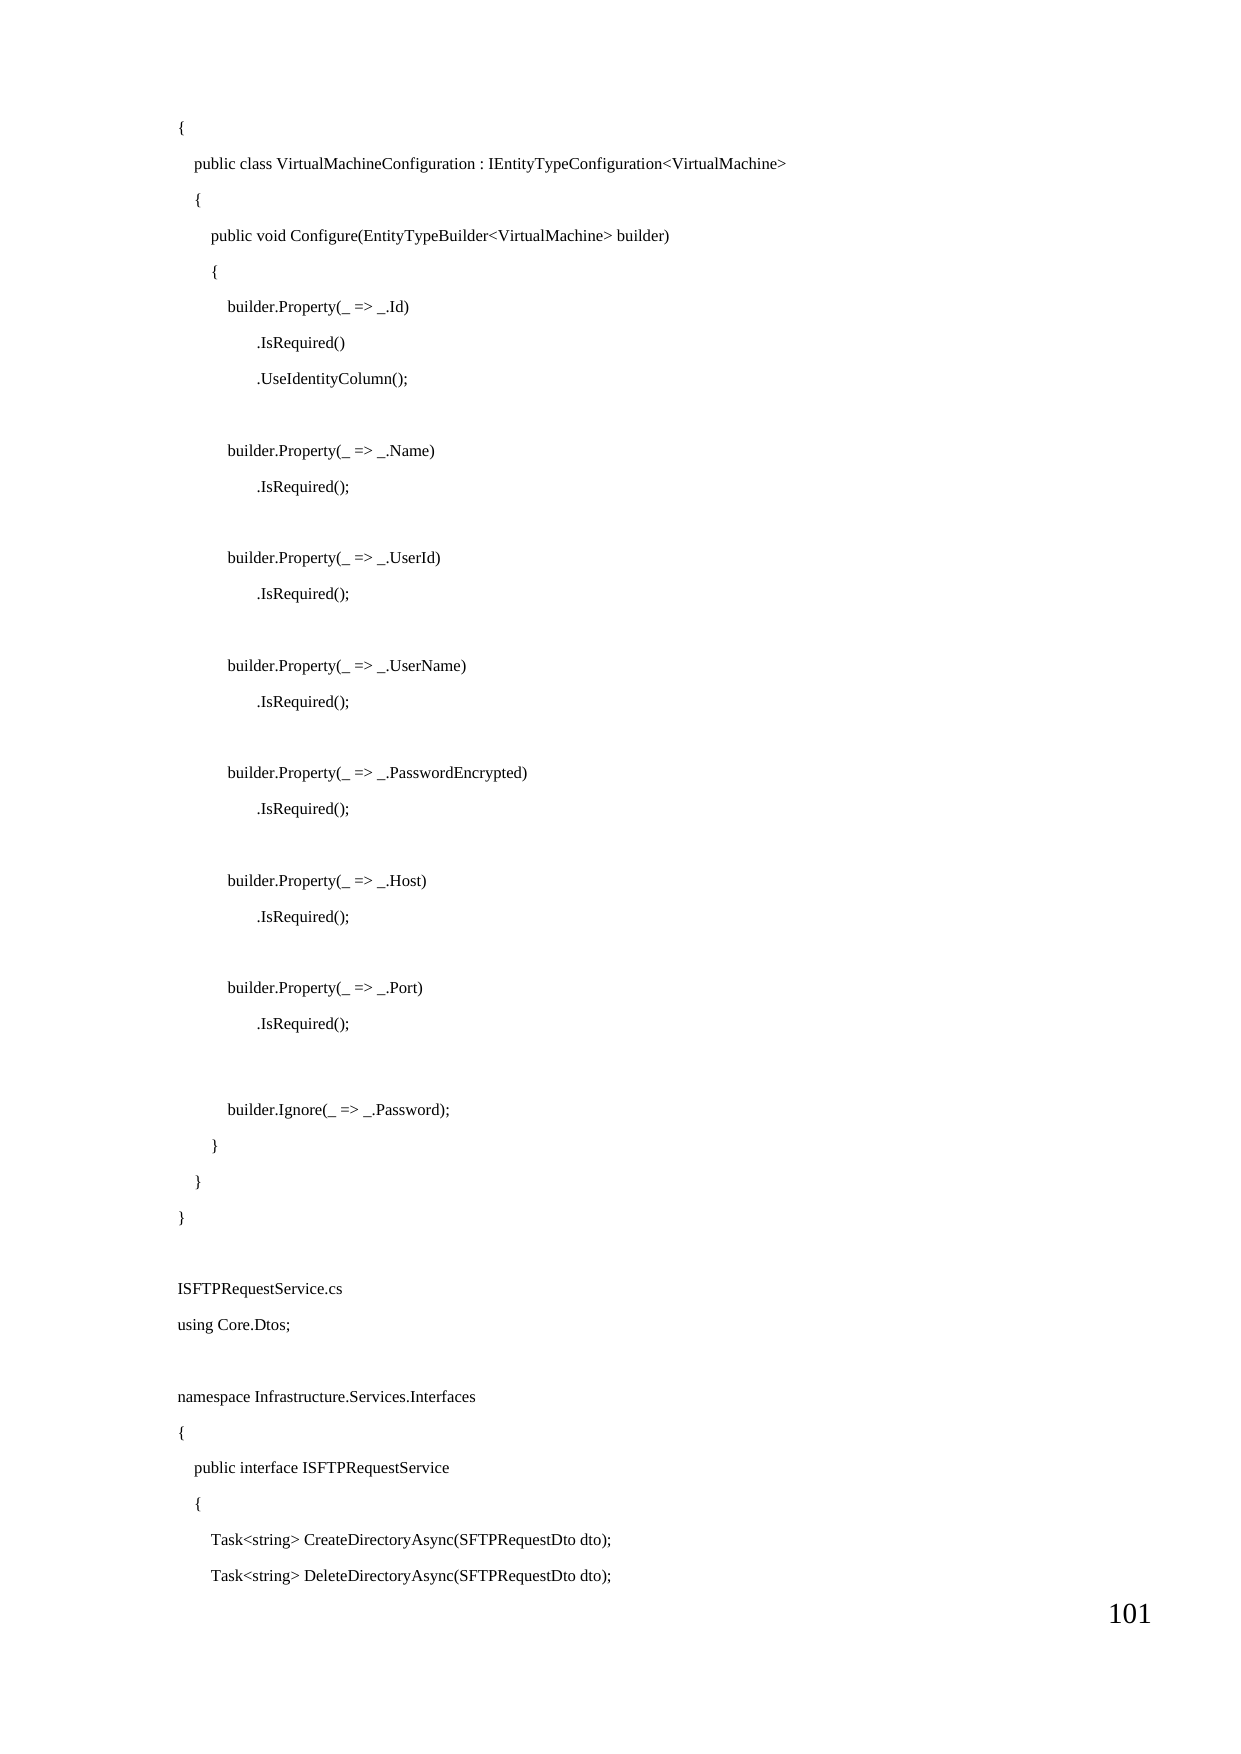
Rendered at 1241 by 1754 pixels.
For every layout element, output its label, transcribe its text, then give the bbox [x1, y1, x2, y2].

text { [177, 118, 1152, 137]
text public class VirtualMachineConfiguration : IEntityTypeConfiguration<VirtualMachine> [177, 154, 1152, 173]
text { [177, 190, 1152, 209]
text builder.Property(_ => _.Port) [177, 978, 1152, 997]
text Task<string> CreateDirectoryAsync(SFTPRequestDto dto); [177, 1530, 1152, 1549]
text builder.Property(_ => _.UserName) [177, 656, 1152, 675]
text { [177, 261, 1152, 281]
text Task<string> DeleteDirectoryAsync(SFTPRequestDto dto); [177, 1566, 1152, 1585]
text { [177, 1422, 1152, 1442]
text builder.Property(_ => _.PasswordEncrypted) [177, 763, 1152, 782]
text builder.Property(_ => _.UserId) [177, 548, 1152, 567]
text .IsRequired(); [177, 1014, 1152, 1033]
text .IsRequired(); [177, 691, 1152, 711]
text builder.Property(_ => _.Name) [177, 441, 1152, 460]
text .IsRequired(); [177, 906, 1152, 926]
text { [177, 1494, 1152, 1513]
text .IsRequired() [177, 333, 1152, 352]
text using Core.Dtos; [177, 1315, 1152, 1334]
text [177, 1387, 1152, 1406]
text } [177, 1136, 1152, 1155]
text } [177, 1172, 1152, 1191]
text builder.Property(_ => _.Id) [177, 297, 1152, 316]
text .IsRequired(); [177, 799, 1152, 818]
text public interface ISFTPRequestService [177, 1458, 1152, 1477]
text .IsRequired(); [177, 476, 1152, 496]
text } [177, 1207, 1152, 1227]
text .IsRequired(); [177, 584, 1152, 603]
text builder.Property(_ => _.Host) [177, 871, 1152, 890]
text ISFTPRequestService.cs [177, 1279, 1152, 1298]
text public void Configure(EntityTypeBuilder<VirtualMachine> builder) [177, 226, 1152, 245]
text .UseIdentityColumn(); [177, 369, 1152, 388]
text builder.Ignore(_ => _.Password); [177, 1100, 1152, 1119]
